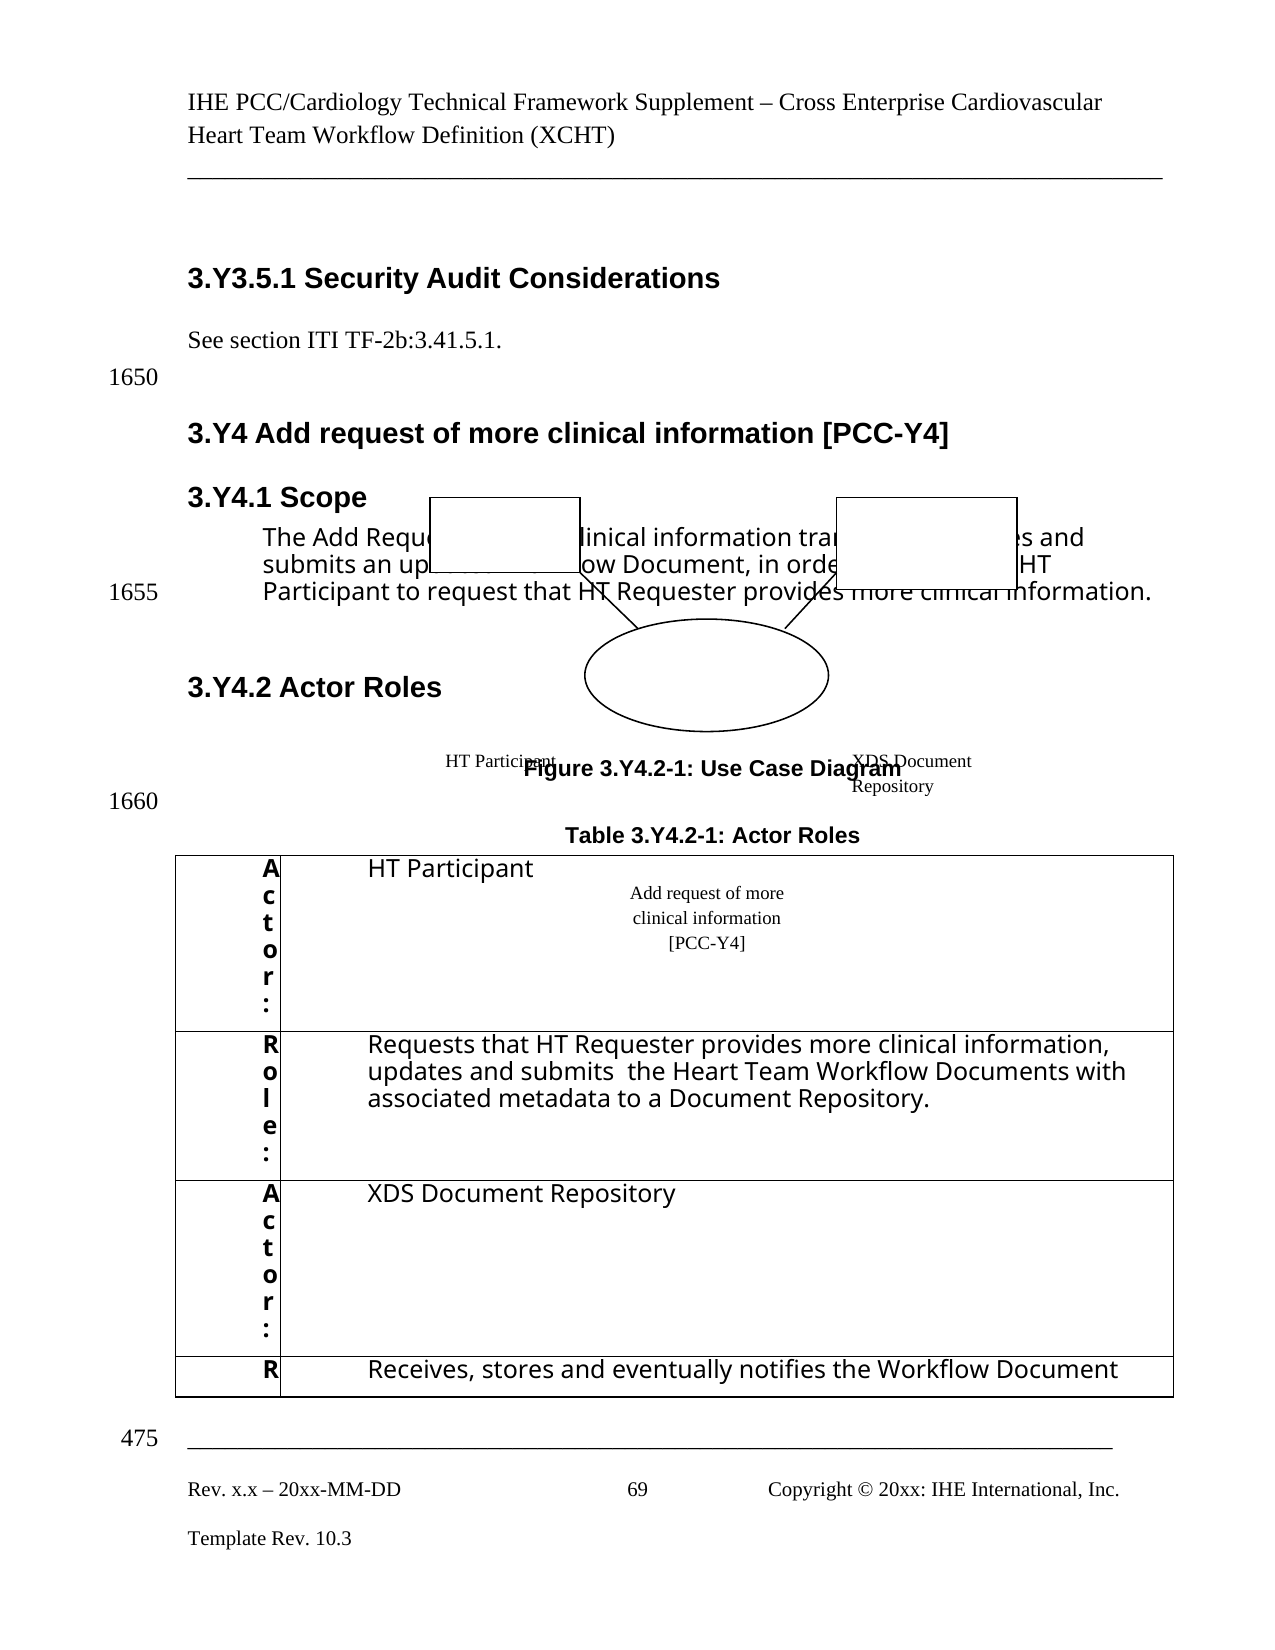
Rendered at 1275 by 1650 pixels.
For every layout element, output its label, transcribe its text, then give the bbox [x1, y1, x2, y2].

text The Add Request of more clinical information transaction updates and submits an updated Workflow Document, in order to allow each HT Participant to request that HT Requester provides more clinical information. [581, 524, 836, 606]
subtitle 3.Y4.1 Scope [187, 480, 1162, 513]
table_cell Role: [176, 1032, 280, 1180]
table_header HT Participant [281, 856, 1173, 1031]
subtitle See section ITI TF-2b:3.41.5.1. [187, 325, 1162, 353]
table_header Actor: [176, 856, 280, 1031]
subtitle 3.Y4 Add request of more clinical information [PCC-Y4] [187, 416, 1162, 450]
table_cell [281, 1357, 1173, 1396]
subtitle 3.Y3.5.1 Security Audit Considerations [187, 261, 1162, 295]
title Figure 3.Y4.2-1: Use Case Diagram [262, 755, 1162, 782]
table_cell Role: [176, 1357, 280, 1396]
text The Add Request of more clinical information transaction updates and submits an updated Workflow Document, in order to allow each HT Participant to request that HT Requester provides more clinical information. [262, 524, 612, 606]
subtitle 3.Y4.2 Actor Roles [814, 670, 1162, 704]
title Table 3.Y4.2-1: Actor Roles [262, 821, 1162, 848]
table_cell Actor: [176, 1181, 280, 1356]
table_cell Requests that HT Requester provides more clinical information, updates and submits the Heart Team Workflow Documents with associated metadata to a Document Repository. [281, 1032, 1173, 1180]
subtitle 3.Y4.2 Actor Roles [187, 670, 599, 704]
table_cell XDS Document Repository [281, 1181, 1173, 1356]
text The Add Request of more clinical information transaction updates and submits an updated Workflow Document, in order to allow each HT Participant to request that HT Requester provides more clinical information. [808, 524, 1162, 606]
